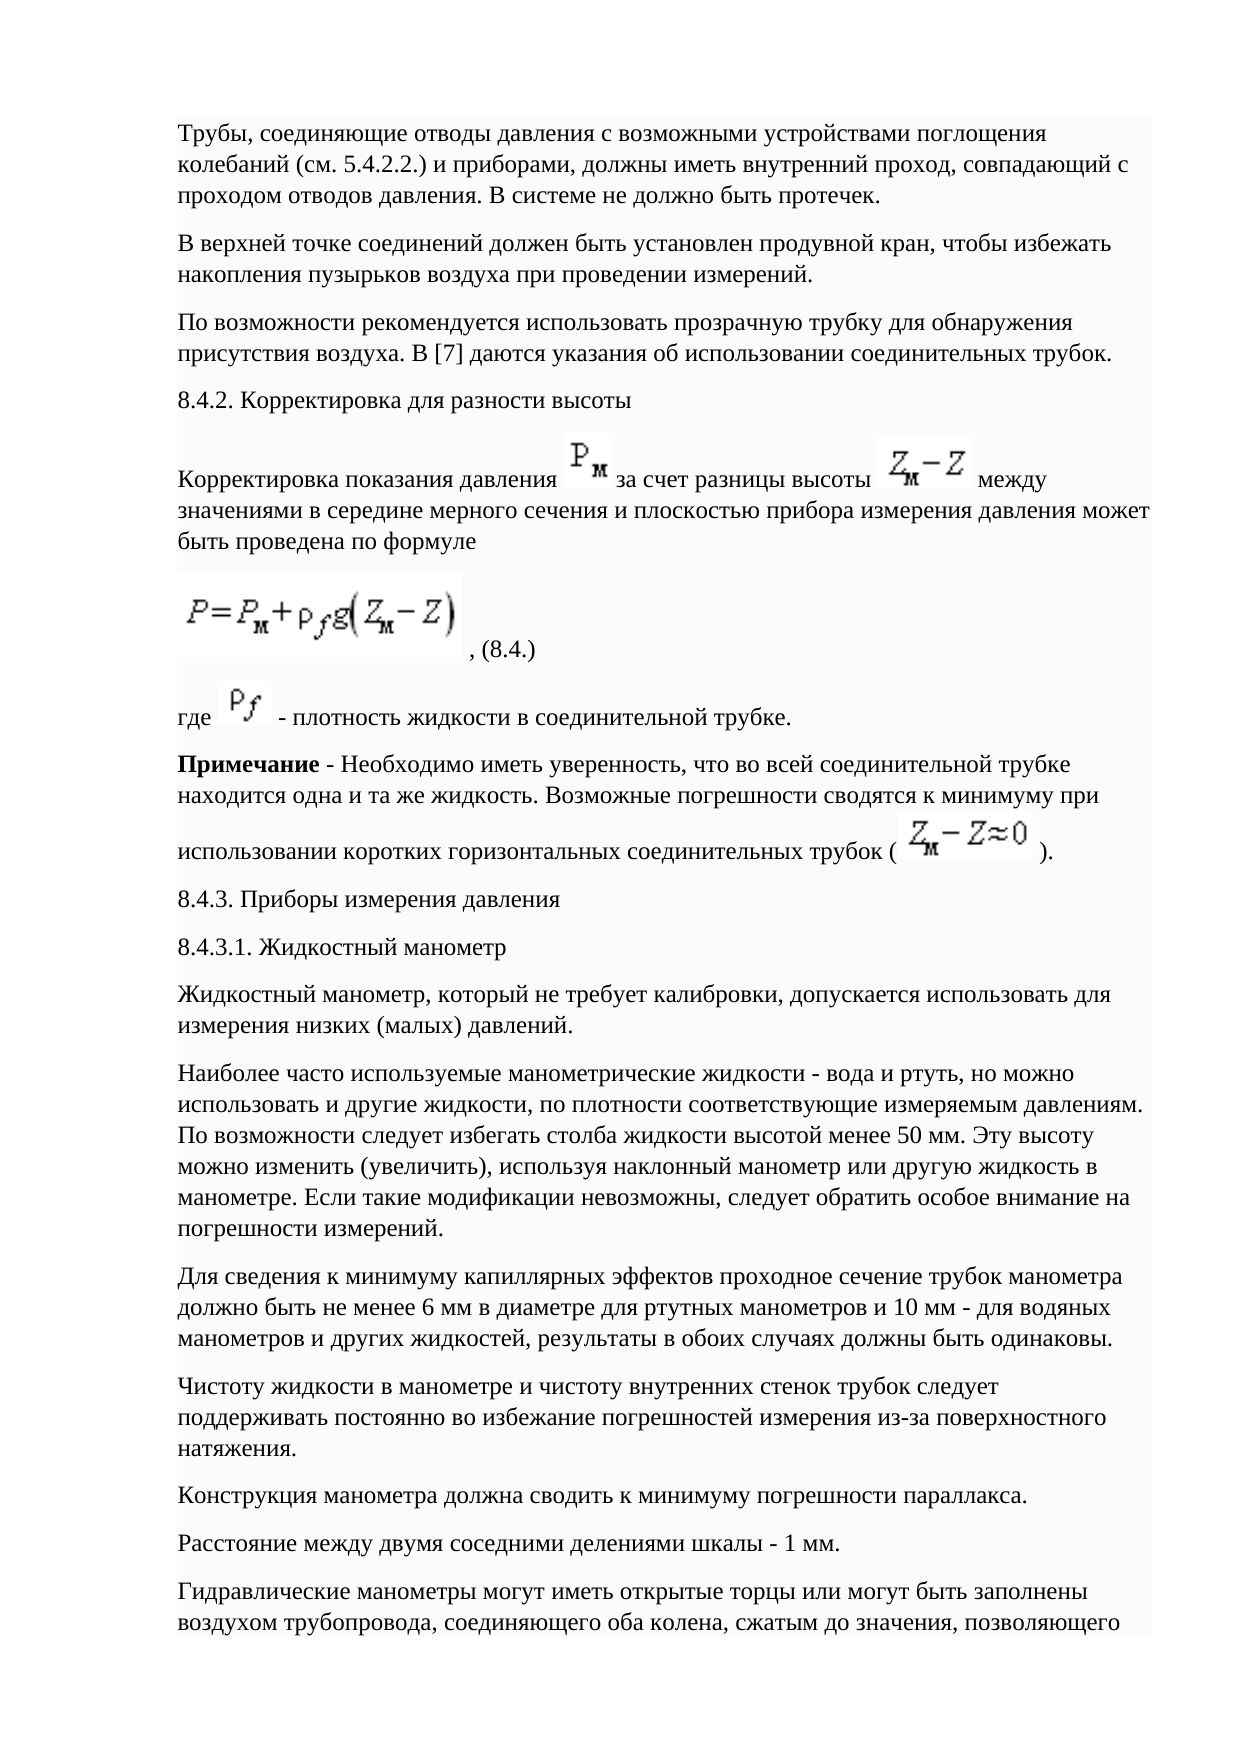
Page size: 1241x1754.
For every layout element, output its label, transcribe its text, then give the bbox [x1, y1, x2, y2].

picture [217, 681, 272, 726]
text Наиболее часто используемые манометрические жидкости - вода и ртуть, но можно использовать и другие жидкости, по плотности соответствующие измеряемым давлениям. По возможности следует избегать столба жидкости высотой менее 50 мм. Эту высоту можно изменить (увеличить), используя наклонный манометр или другую жидкость в манометре. Если такие модификации невозможны, следует обратить особое внимание на погрешности измерений. [177, 1058, 1152, 1242]
text Трубы, соединяющие отводы давления с возможными устройствами поглощения колебаний (см. 5.4.2.2.) и приборами, должны иметь внутренний проход, совпадающий с проходом отводов давления. В системе не должно быть протечек. [177, 118, 1152, 209]
text 8.4.3.1. Жидкостный манометр [177, 932, 1152, 960]
text Конструкция манометра должна сводить к минимуму погрешности параллакса. [177, 1481, 1152, 1509]
text Чистоту жидкости в манометре и чистоту внутренних стенок трубок следует поддерживать постоянно во избежание погрешностей измерения из-за поверхностного натяжения. [177, 1371, 1152, 1462]
text где - плотность жидкости в соединительной трубке. [177, 681, 1152, 731]
text Жидкостный манометр, который не требует калибровки, допускается использовать для измерения низких (малых) давлений. [177, 979, 1152, 1039]
picture [177, 573, 463, 657]
text В верхней точке соединений должен быть установлен продувной кран, чтобы избежать накопления пузырьков воздуха при проведении измерений. [177, 228, 1152, 288]
text По возможности рекомендуется использовать прозрачную трубку для обнаружения присутствия воздуха. В [7] даются указания об использовании соединительных трубок. [177, 307, 1152, 366]
picture [877, 437, 972, 488]
text 8.4.3. Приборы измерения давления [177, 884, 1152, 913]
picture [563, 433, 610, 488]
picture [897, 811, 1033, 860]
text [177, 1576, 1152, 1636]
text Корректировка показания давления за счет разницы высоты между значениями в середине мерного сечения и плоскостью прибора измерения давления может быть проведена по формуле [177, 433, 1152, 555]
text Расстояние между двумя соседними делениями шкалы - 1 мм. [177, 1528, 1152, 1557]
text 8.4.2. Корректировка для разности высоты [177, 385, 1152, 414]
text Примечание - Необходимо иметь уверенность, что во всей соединительной трубке находится одна и та же жидкость. Возможные погрешности сводятся к минимуму при использовании коротких горизонтальных соединительных трубок ( ). [177, 749, 1152, 865]
text Для сведения к минимуму капиллярных эффектов проходное сечение трубок манометра должно быть не менее 6 мм в диаметре для ртутных манометров и 10 мм - для водяных манометров и других жидкостей, результаты в обоих случаях должны быть одинаковы. [177, 1261, 1152, 1352]
